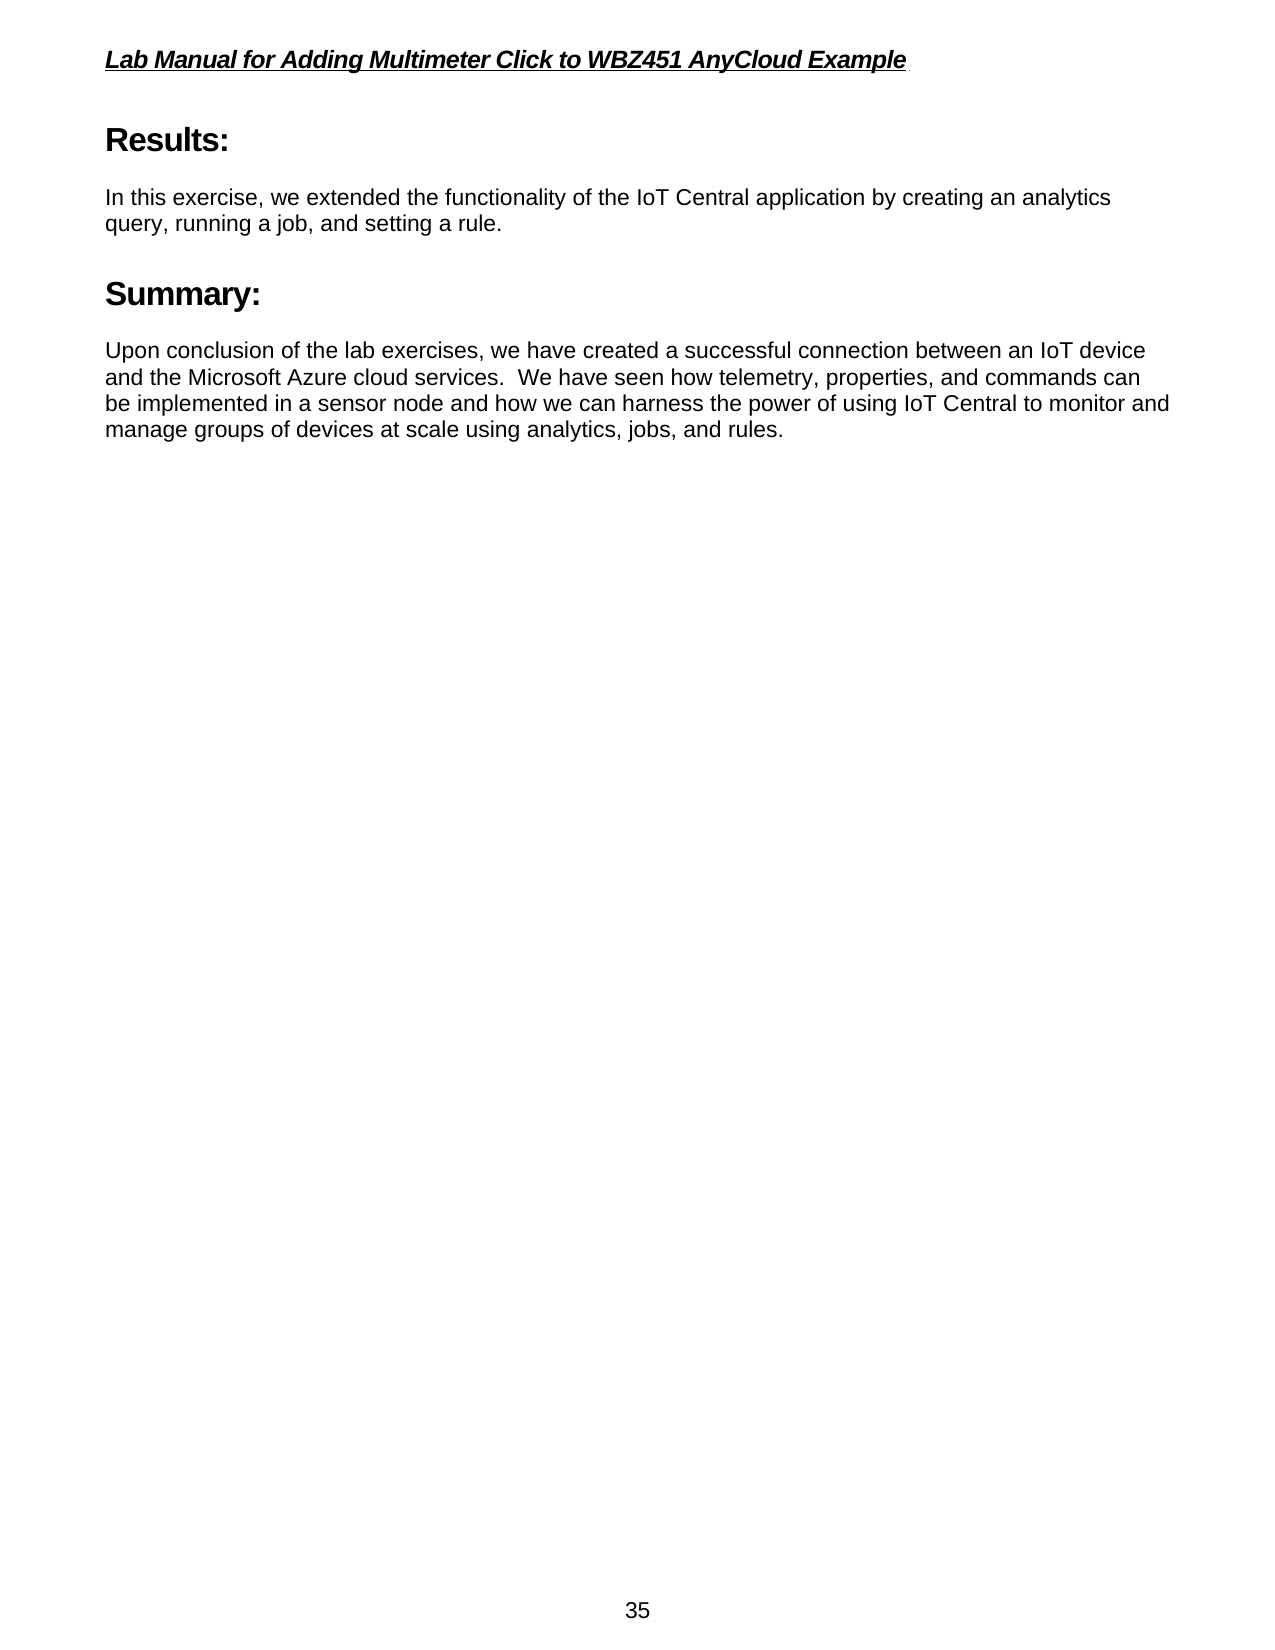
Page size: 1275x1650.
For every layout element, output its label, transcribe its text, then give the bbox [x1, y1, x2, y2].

text In this exercise, we extended the functionality of the IoT Central application by creating an analytics query, running a job, and setting a rule. [105, 183, 1170, 236]
text Results: [105, 120, 421, 158]
text Summary: [105, 274, 1170, 312]
text Upon conclusion of the lab exercises, we have created a successful connection between an IoT device and the Microsoft Azure cloud services. We have seen how telemetry, properties, and commands can be implemented in a sensor node and how we can harness the power of using IoT Central to monitor and manage groups of devices at scale using analytics, jobs, and rules. [105, 337, 1170, 442]
